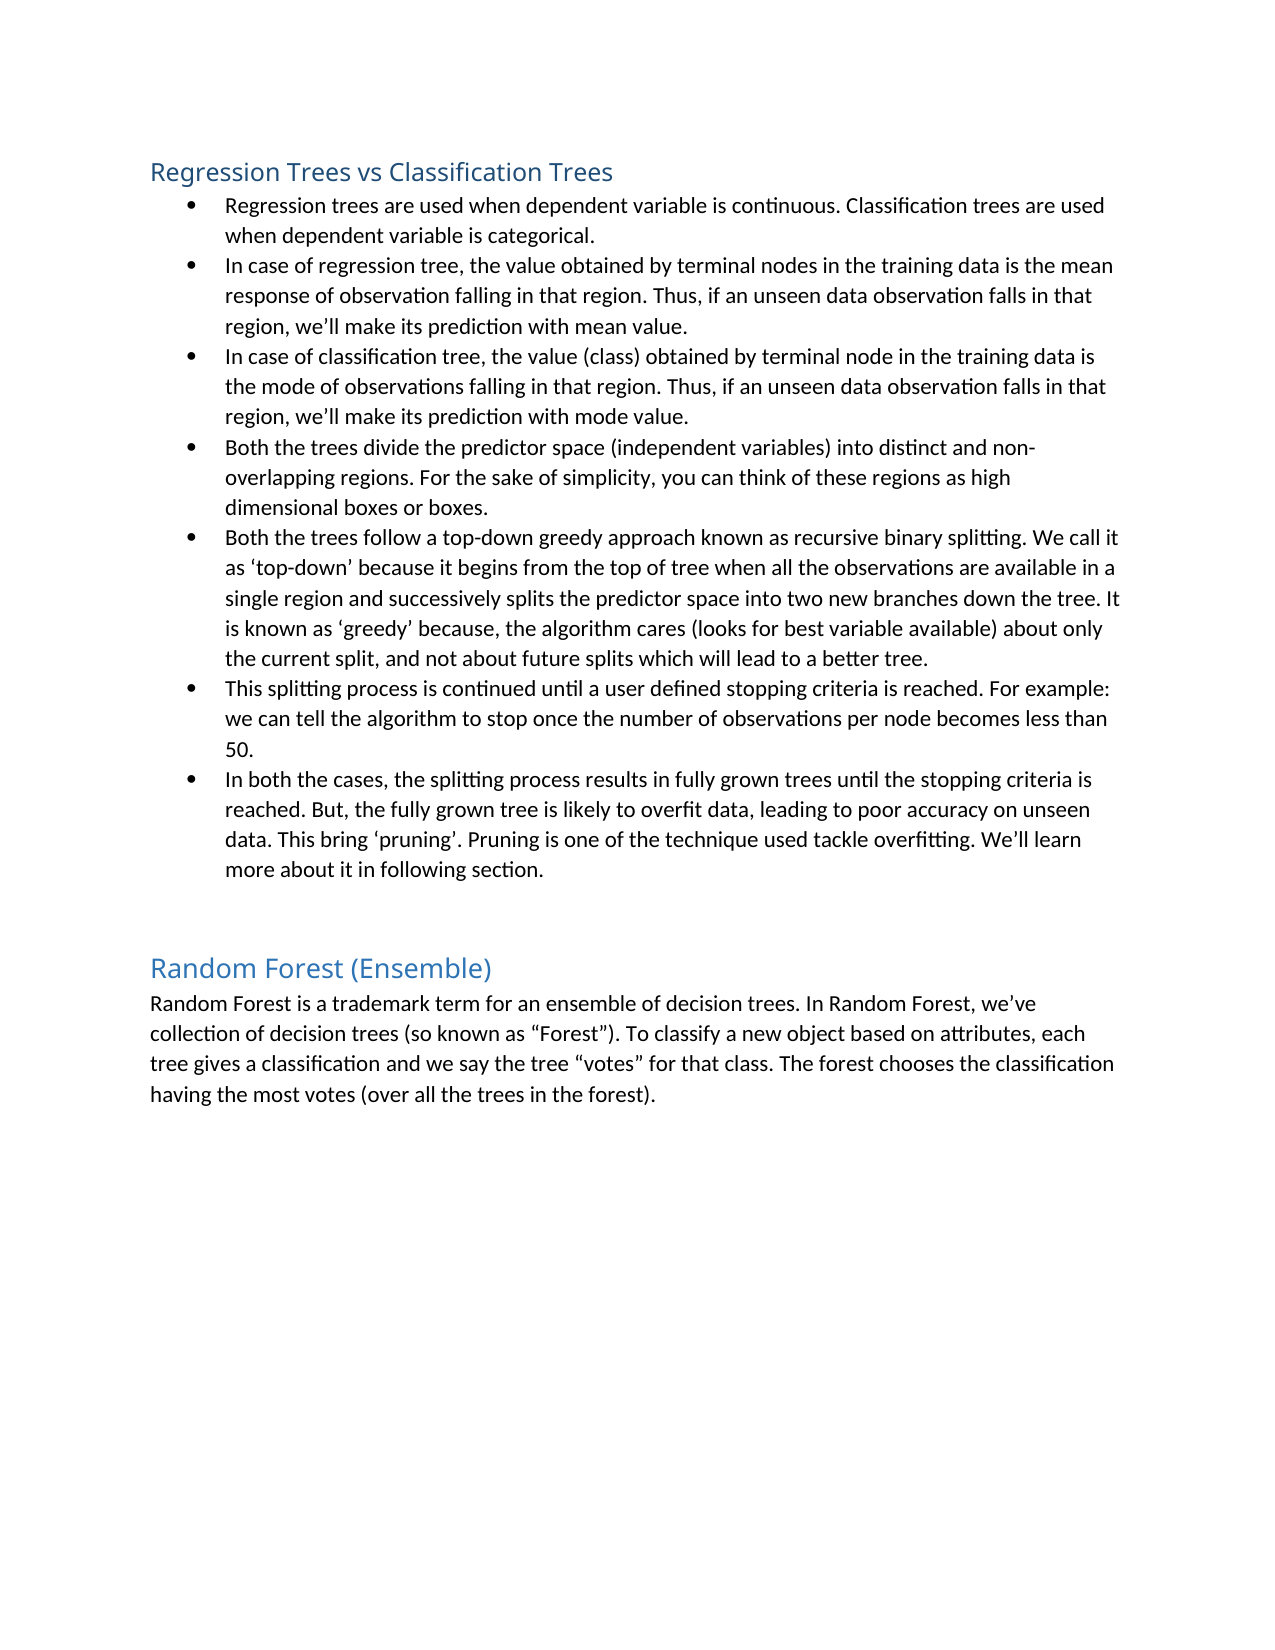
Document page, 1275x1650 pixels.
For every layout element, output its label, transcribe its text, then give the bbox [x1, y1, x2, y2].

subtitle Regression Trees vs Classification Trees [150, 154, 1125, 188]
subtitle Random Forest (Ensemble) [150, 949, 1125, 986]
text Random Forest is a trademark term for an ensemble of decision trees. In Random Forest, we’ve collection of decision trees (so known as “Forest”). To classify a new object based on attributes, each tree gives a classification and we say the tree “votes” for that class. The forest chooses the classification having the most votes (over all the trees in the forest). [150, 989, 1125, 1108]
list Both the trees divide the predictor space (independent variables) into distinct and non-overlapping regions. For the sake of simplicity, you can think of these regions as high dimensional boxes or boxes. [187, 433, 1125, 521]
list In both the cases, the splitting process results in fully grown trees until the stopping criteria is reached. But, the fully grown tree is likely to overfit data, leading to poor accuracy on unseen data. This bring ‘pruning’. Pruning is one of the technique used tackle overfitting. We’ll learn more about it in following section. [187, 765, 1125, 883]
list Both the trees follow a top-down greedy approach known as recursive binary splitting. We call it as ‘top-down’ because it begins from the top of tree when all the observations are available in a single region and successively splits the predictor space into two new branches down the tree. It is known as ‘greedy’ because, the algorithm cares (looks for best variable available) about only the current split, and not about future splits which will lead to a better tree. [187, 523, 1125, 672]
list In case of regression tree, the value obtained by terminal nodes in the training data is the mean response of observation falling in that region. Thus, if an unseen data observation falls in that region, we’ll make its prediction with mean value. [187, 251, 1125, 340]
list This splitting process is continued until a user defined stopping criteria is reached. For example: we can tell the algorithm to stop once the number of observations per node becomes less than 50. [187, 674, 1125, 763]
list Regression trees are used when dependent variable is continuous. Classification trees are used when dependent variable is categorical. [187, 191, 1125, 249]
list In case of classification tree, the value (class) obtained by terminal node in the training data is the mode of observations falling in that region. Thus, if an unseen data observation falls in that region, we’ll make its prediction with mode value. [187, 342, 1125, 430]
